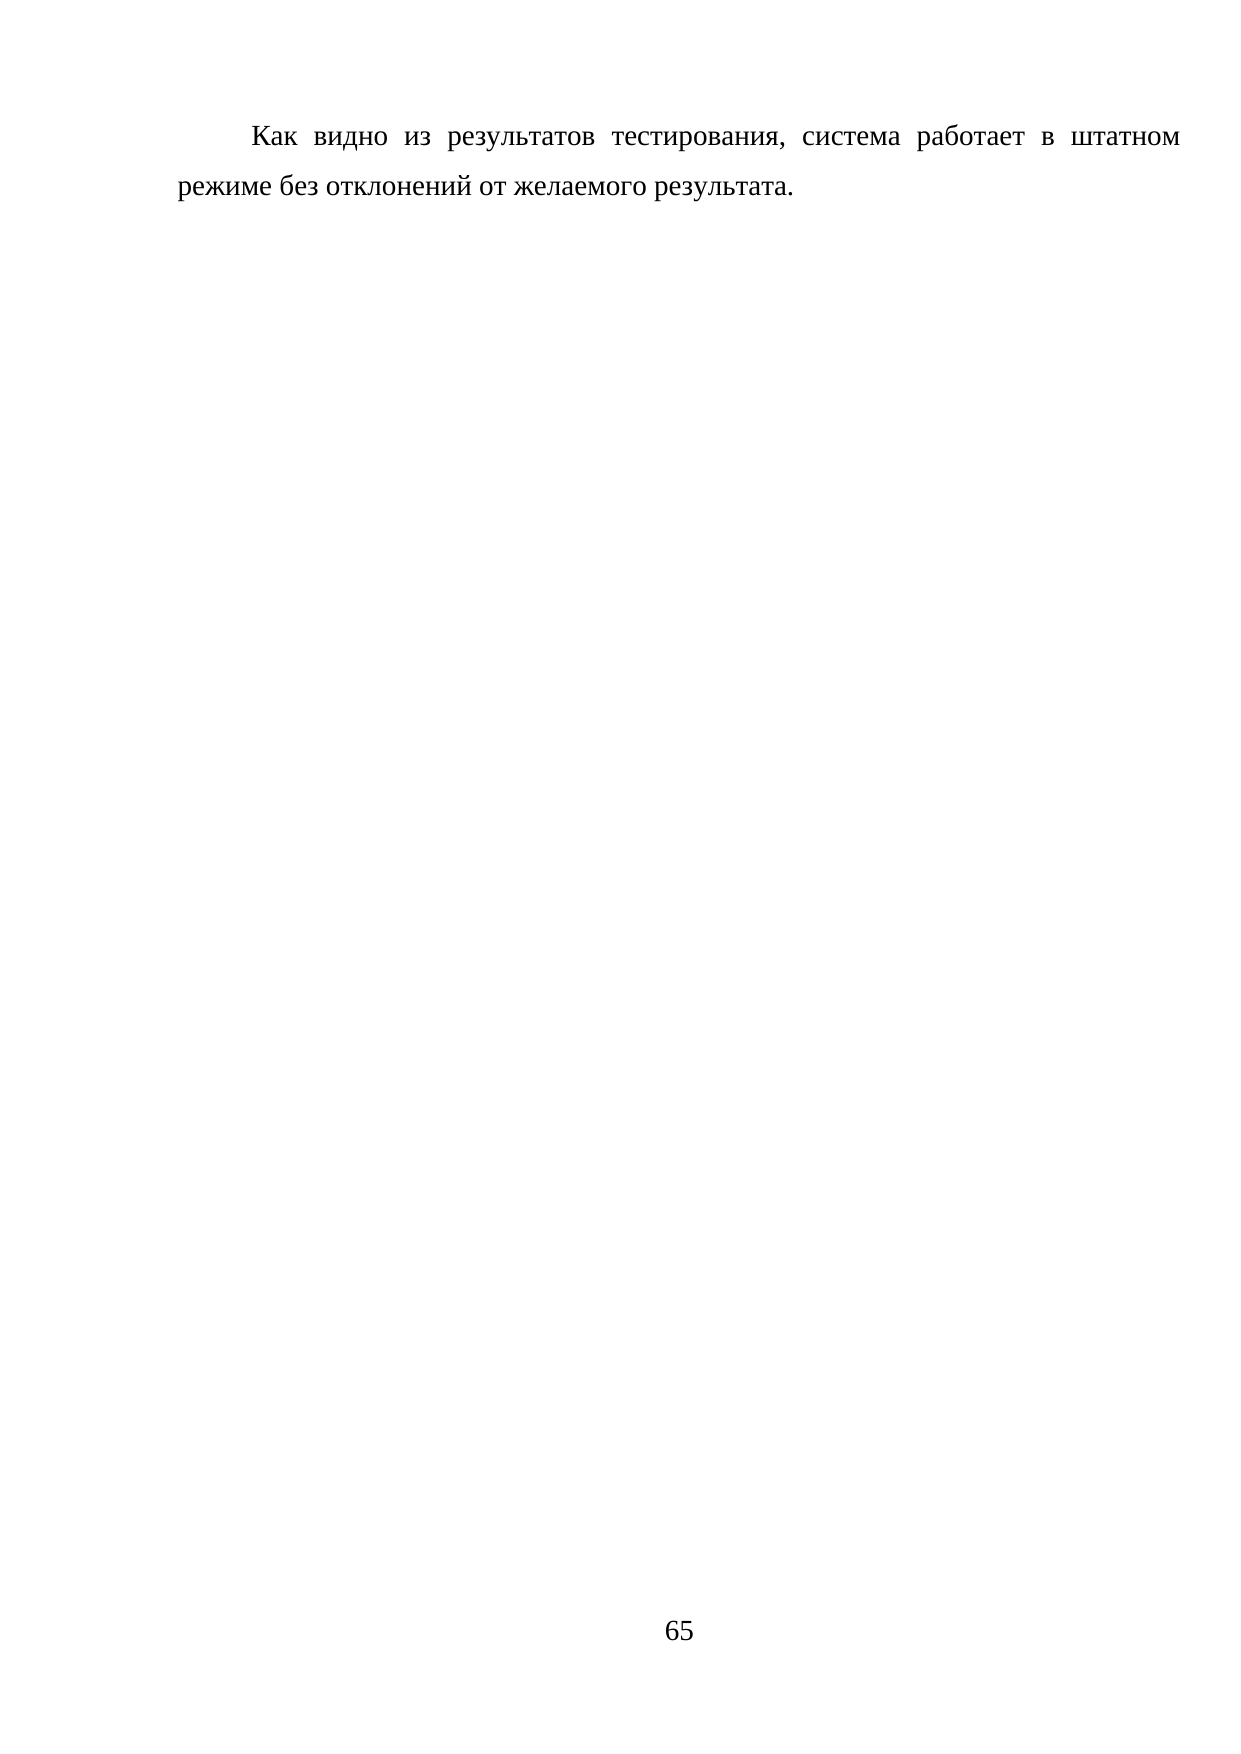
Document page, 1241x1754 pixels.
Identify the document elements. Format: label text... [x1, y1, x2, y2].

text Как видно из результатов тестирования, система работает в штатном режиме без отклонений от желаемого результата. [177, 118, 1181, 202]
